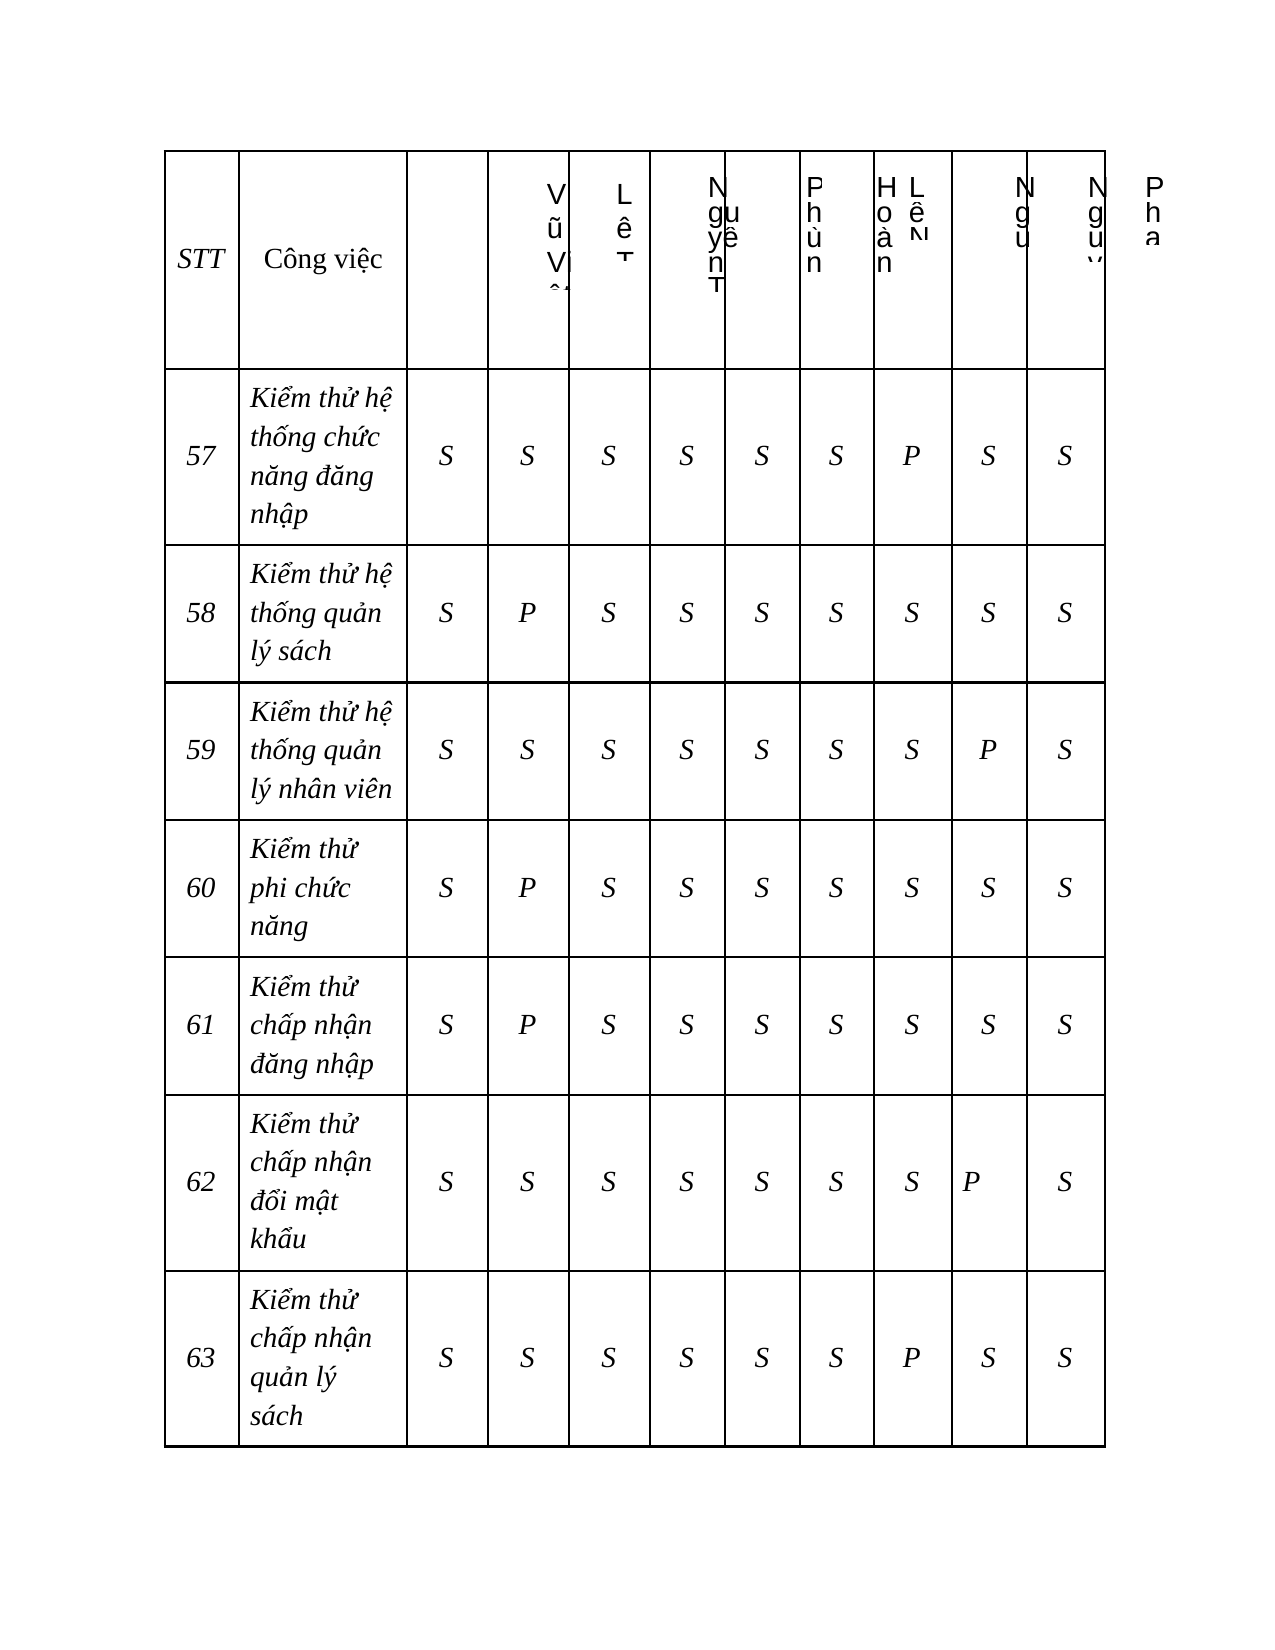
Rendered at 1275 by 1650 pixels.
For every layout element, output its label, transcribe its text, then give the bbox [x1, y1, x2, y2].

table_header [801, 152, 873, 368]
table_cell S [1028, 370, 1104, 544]
table_cell S [651, 684, 724, 819]
table_cell S [953, 546, 1026, 681]
table_cell 62 [166, 1096, 238, 1269]
table_cell S [651, 821, 724, 956]
table_cell P [953, 1096, 1026, 1269]
table_cell 61 [166, 958, 238, 1093]
table_cell S [953, 958, 1026, 1093]
table_cell Kiểm thử hệ thống quản lý nhân viên [240, 684, 406, 819]
table_cell S [875, 958, 951, 1093]
table_header [489, 152, 568, 368]
table_cell P [489, 546, 568, 681]
table_header Công việc [240, 152, 406, 368]
table_cell Kiểm thử chấp nhận quản lý sách [240, 1272, 406, 1445]
table_cell 63 [166, 1272, 238, 1445]
table_cell S [489, 684, 568, 819]
table_cell P [489, 958, 568, 1093]
table_cell S [570, 821, 649, 956]
table_cell Kiểm thử chấp nhận đăng nhập [240, 958, 406, 1093]
table_cell S [875, 546, 951, 681]
table_cell S [408, 821, 487, 956]
table_cell S [1028, 1096, 1104, 1269]
table_cell S [801, 546, 873, 681]
table_cell S [651, 370, 724, 544]
table_cell S [1028, 958, 1104, 1093]
table_header [726, 152, 799, 368]
table_cell Kiểm thử hệ thống quản lý sách [240, 546, 406, 681]
table_cell S [726, 1272, 799, 1445]
table_cell S [408, 1096, 487, 1269]
table_cell S [408, 958, 487, 1093]
table_cell S [726, 684, 799, 819]
table_cell S [875, 1096, 951, 1269]
table_cell S [489, 1272, 568, 1445]
table_cell S [570, 1096, 649, 1269]
table_cell S [651, 958, 724, 1093]
table_cell S [726, 821, 799, 956]
table_cell P [875, 370, 951, 544]
table_header [953, 152, 1026, 368]
table_cell S [801, 958, 873, 1093]
table_cell S [1028, 546, 1104, 681]
table_cell 60 [166, 821, 238, 956]
table_cell S [726, 1096, 799, 1269]
table_cell S [953, 821, 1026, 956]
table_cell S [570, 958, 649, 1093]
table_cell S [953, 1272, 1026, 1445]
table_header [875, 152, 951, 368]
table_cell S [801, 821, 873, 956]
table_cell 57 [166, 370, 238, 544]
table_header [1028, 152, 1104, 368]
table_cell S [408, 370, 487, 544]
table_cell S [489, 1096, 568, 1269]
table_cell S [726, 958, 799, 1093]
table_header [570, 152, 649, 368]
table_cell Kiểm thử hệ thống chức năng đăng nhập [240, 370, 406, 544]
table_cell Kiểm thử phi chức năng [240, 821, 406, 956]
table_cell S [570, 1272, 649, 1445]
table_cell S [408, 546, 487, 681]
table_cell P [875, 1272, 951, 1445]
table_cell S [1028, 821, 1104, 956]
table_cell S [570, 684, 649, 819]
table_cell S [875, 684, 951, 819]
table_cell S [651, 1096, 724, 1269]
table_cell S [726, 370, 799, 544]
table_cell S [570, 546, 649, 681]
table_cell S [801, 370, 873, 544]
table_cell S [651, 1272, 724, 1445]
table_cell S [726, 546, 799, 681]
table_cell S [801, 1272, 873, 1445]
table_cell S [408, 1272, 487, 1445]
table_cell S [651, 546, 724, 681]
table_cell P [953, 684, 1026, 819]
table_cell Kiểm thử chấp nhận đổi mật khẩu [240, 1096, 406, 1269]
table_cell P [489, 821, 568, 956]
table_header STT [166, 152, 238, 368]
table_cell S [801, 1096, 873, 1269]
table_header [651, 152, 724, 368]
table_cell S [1028, 684, 1104, 819]
table_cell S [953, 370, 1026, 544]
table_cell S [570, 370, 649, 544]
table_cell S [875, 821, 951, 956]
table_cell S [408, 684, 487, 819]
table_cell S [801, 684, 873, 819]
table_cell S [489, 370, 568, 544]
table_cell 58 [166, 546, 238, 681]
table_cell S [1028, 1272, 1104, 1445]
table_cell 59 [166, 684, 238, 819]
table_header [408, 152, 487, 368]
